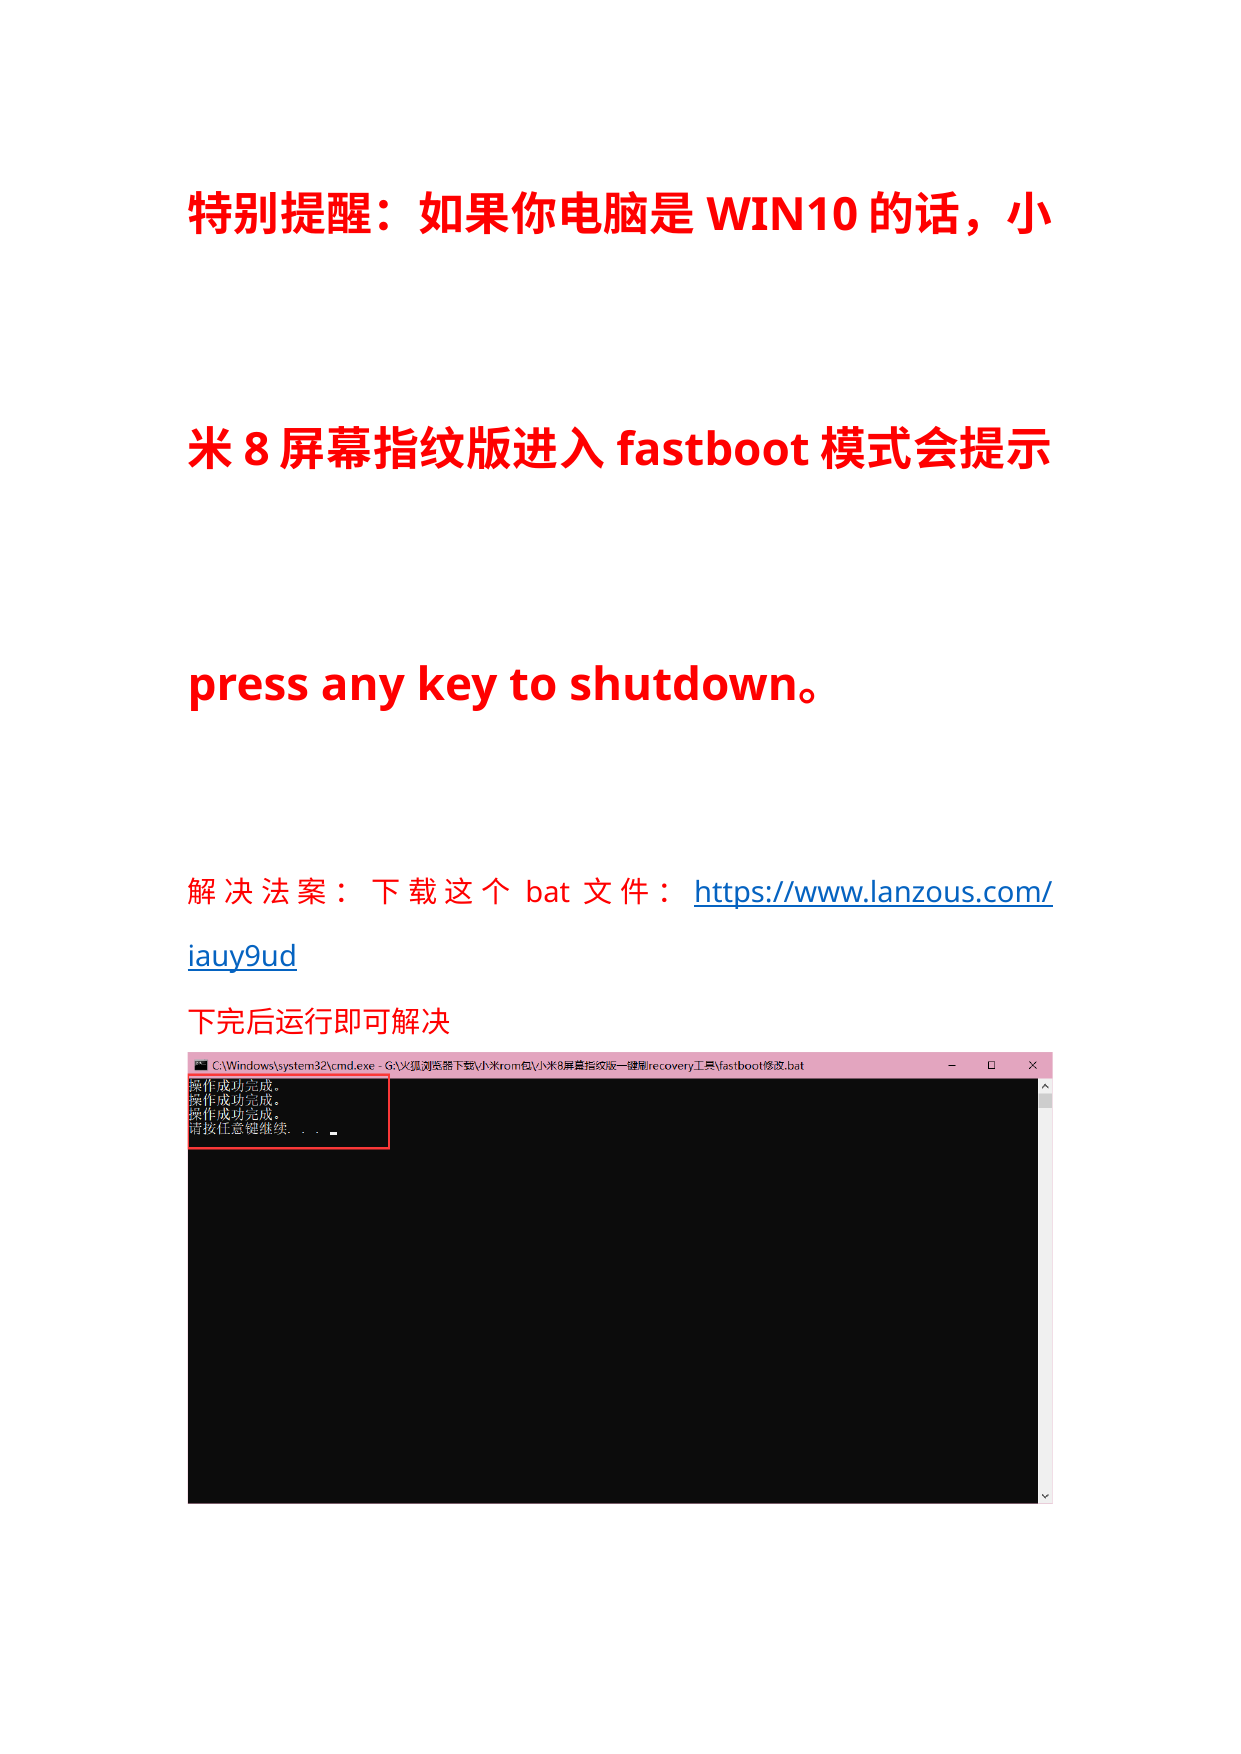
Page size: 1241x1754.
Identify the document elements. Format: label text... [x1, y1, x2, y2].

text 解决法案：下载这个bat文件：https://www.lanzous.com/iauy9ud [187, 857, 1053, 987]
text 下完后运行即可解决 [187, 987, 1053, 1052]
subtitle 特别提醒：如果你电脑是WIN10的话，小米8屏幕指纹版进入fastboot模式会提示press any key to shutdown。 [187, 162, 1053, 729]
picture [187, 1052, 1053, 1504]
